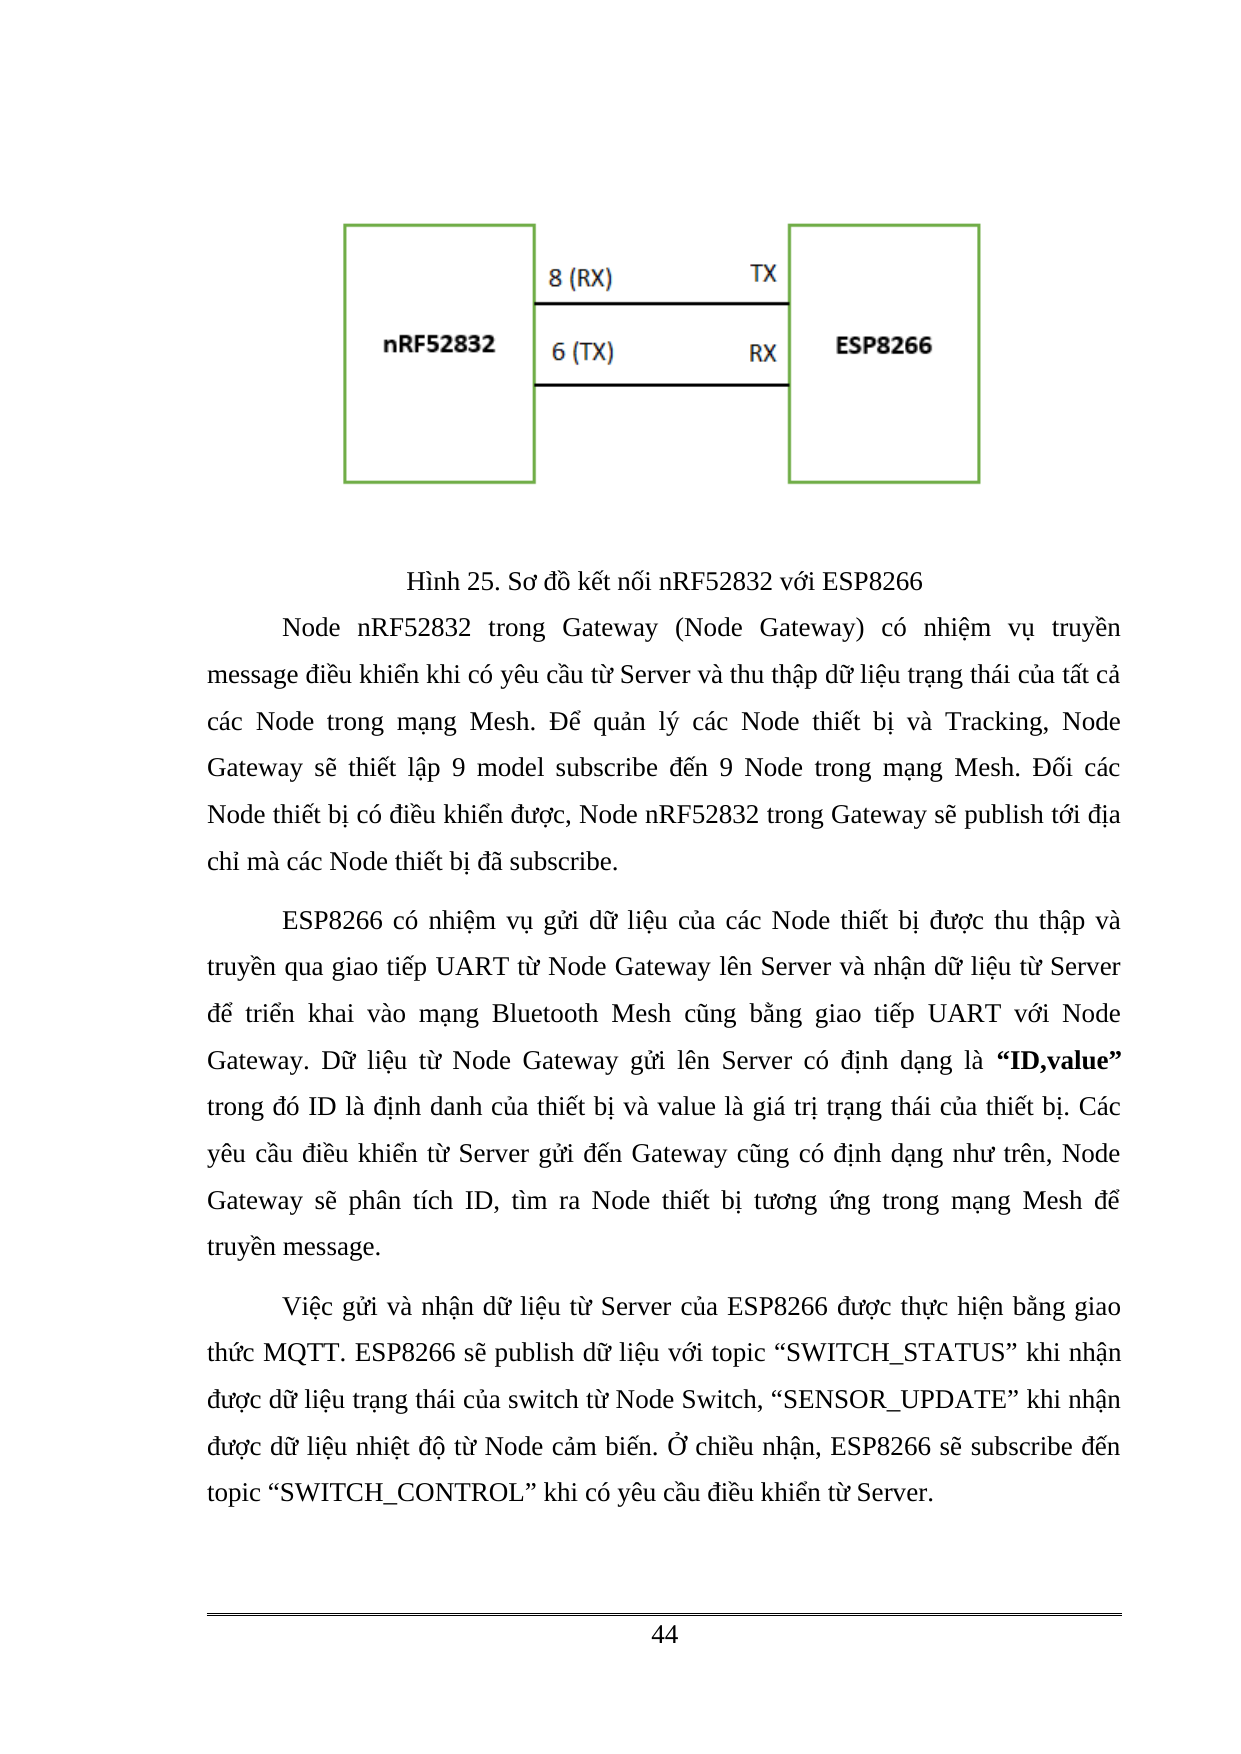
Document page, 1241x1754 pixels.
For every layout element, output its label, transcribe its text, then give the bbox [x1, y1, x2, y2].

text ESP8266 có nhiệm vụ gửi dữ liệu của các Node thiết bị được thu thập và truyền qua giao tiếp UART từ Node Gateway lên Server và nhận dữ liệu từ Server để triển khai vào mạng Bluetooth Mesh cũng bằng giao tiếp UART với Node Gateway. Dữ liệu từ Node Gateway gửi lên Server có định dạng là “ID,value” trong đó ID là định danh của thiết bị và value là giá trị trạng thái của thiết bị. Các yêu cầu điều khiển từ Server gửi đến Gateway cũng có định dạng như trên, Node Gateway sẽ phân tích ID, tìm ra Node thiết bị tương ứng trong mạng Mesh để truyền message. [207, 904, 1122, 1262]
text Việc gửi và nhận dữ liệu từ Server của ESP8266 được thực hiện bằng giao thức MQTT. ESP8266 sẽ publish dữ liệu với topic “SWITCH_STATUS” khi nhận được dữ liệu trạng thái của switch từ Node Switch, “SENSOR_UPDATE” khi nhận được dữ liệu nhiệt độ từ Node cảm biến. Ở chiều nhận, ESP8266 sẽ subscribe đến topic “SWITCH_CONTROL” khi có yêu cầu điều khiển từ Server. [207, 1290, 1122, 1507]
picture [306, 177, 1023, 550]
text Node nRF52832 trong Gateway (Node Gateway) có nhiệm vụ truyền message điều khiển khi có yêu cầu từ Server và thu thập dữ liệu trạng thái của tất cả các Node trong mạng Mesh. Để quản lý các Node thiết bị và Tracking, Node Gateway sẽ thiết lập 9 model subscribe đến 9 Node trong mạng Mesh. Đối các Node thiết bị có điều khiển được, Node nRF52832 trong Gateway sẽ publish tới địa chỉ mà các Node thiết bị đã subscribe. [207, 611, 1122, 876]
